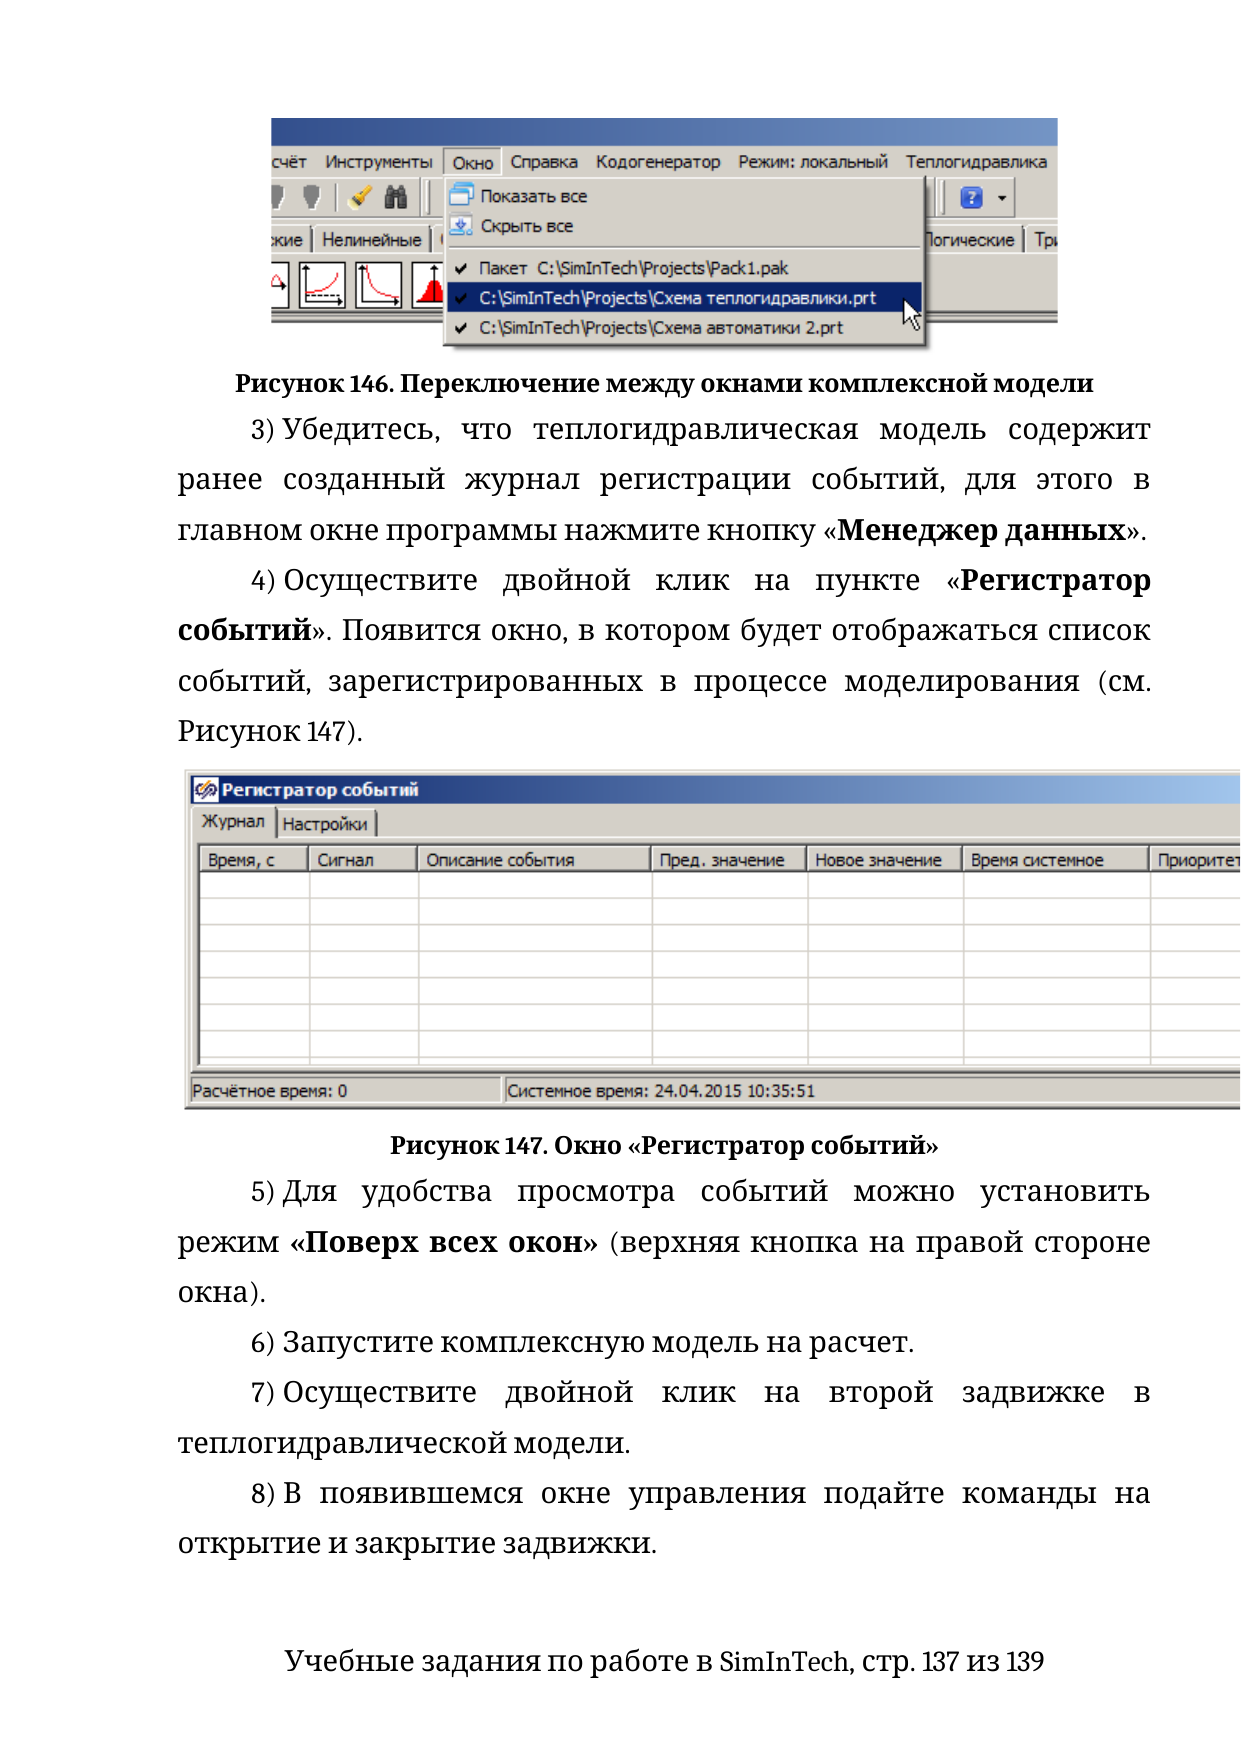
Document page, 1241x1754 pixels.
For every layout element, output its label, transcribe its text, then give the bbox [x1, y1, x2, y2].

list Убедитесь, что теплогидравлическая модель содержит ранее созданный журнал регистрации событий, для этого в главном окне программы нажмите кнопку «Менеджер данных». [177, 413, 1152, 547]
list Для удобства просмотра событий можно установить режим «Поверх всех окон» (верхняя кнопка на правой стороне окна). [177, 1175, 1152, 1309]
list Осуществите двойной клик на второй задвижке в теплогидравлической модели. [177, 1377, 1152, 1461]
list Запустите комплексную модель на расчет. [177, 1326, 1152, 1360]
picture [271, 118, 1058, 356]
list В появившемся окне управления подайте команды на открытие и закрытие задвижки. [177, 1477, 1152, 1561]
text Рисунок . Переключение между окнами комплексной модели [177, 370, 1152, 399]
picture [177, 765, 1241, 1116]
text Рисунок 155. Окно «Регистратор событий» [177, 1132, 1152, 1161]
